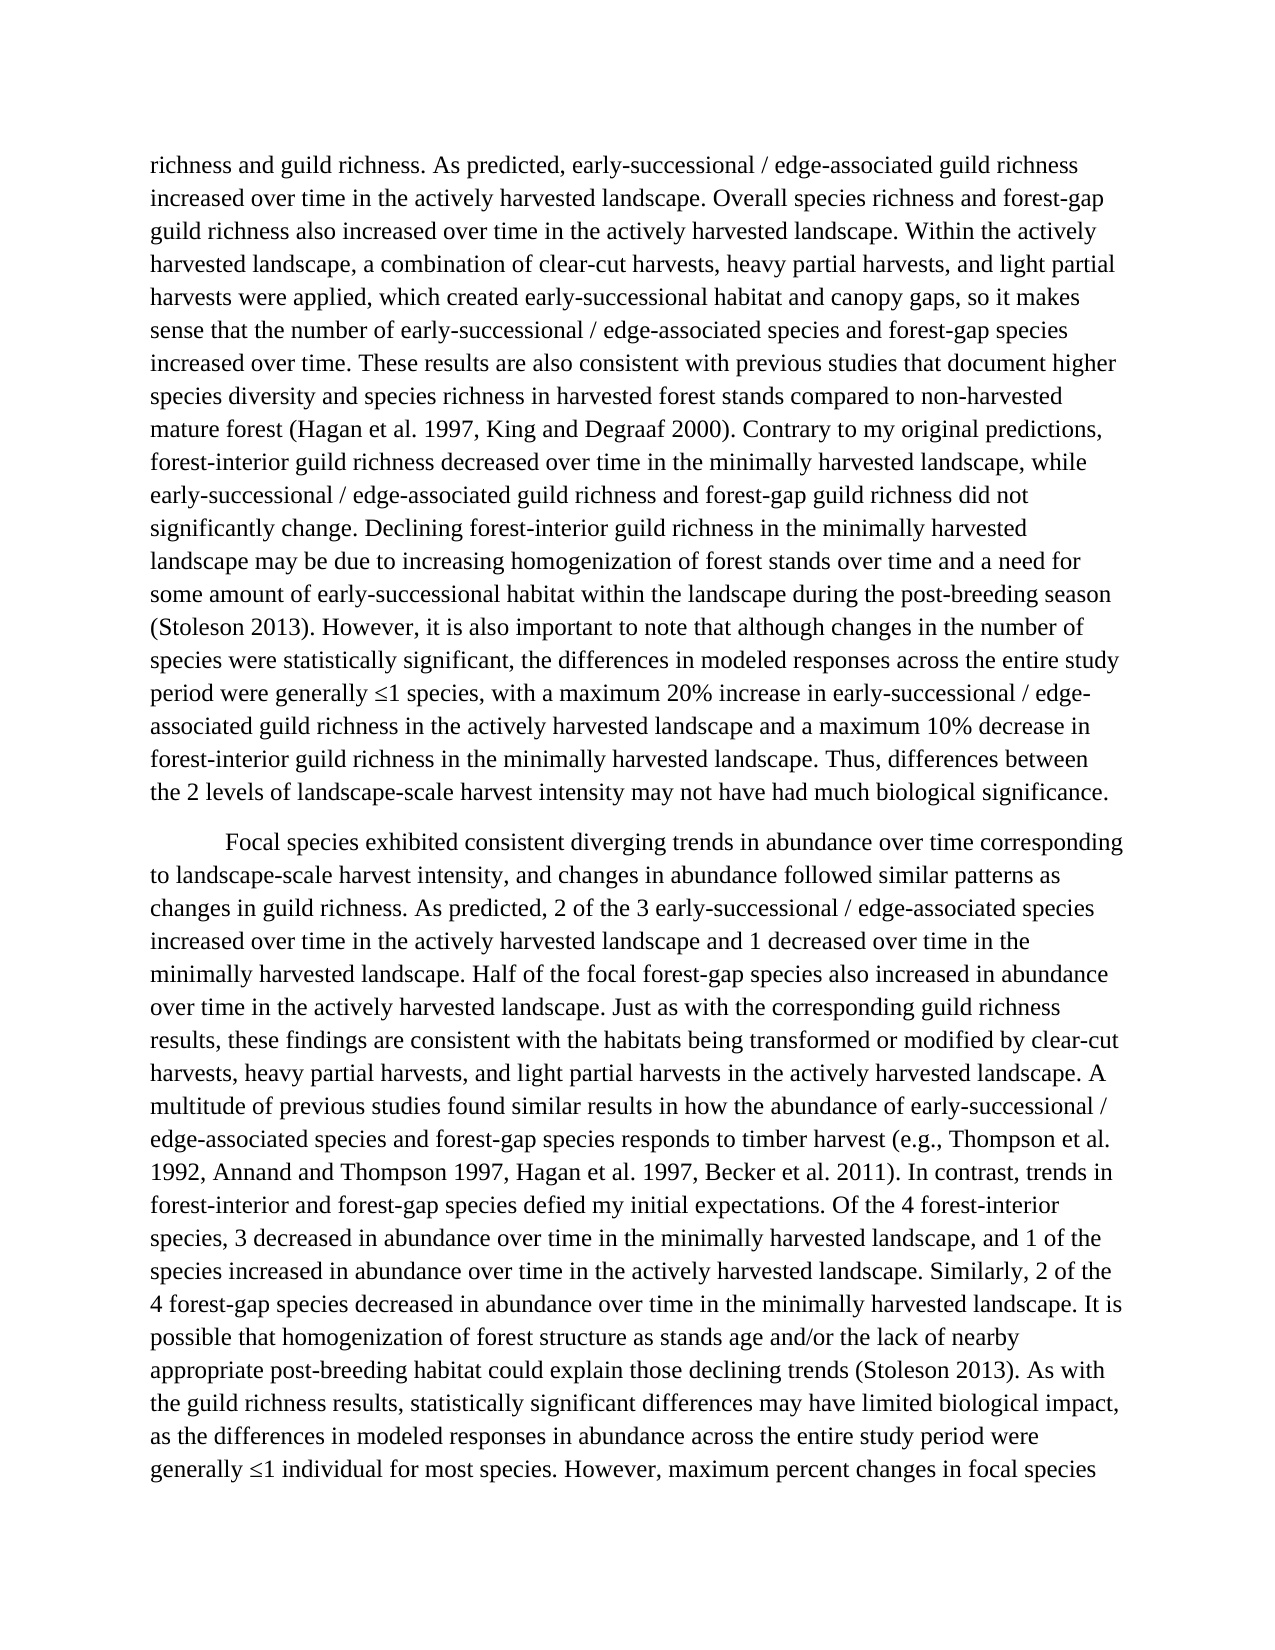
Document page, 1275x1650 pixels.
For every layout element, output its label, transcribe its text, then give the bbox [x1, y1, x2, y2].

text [150, 827, 1125, 1483]
